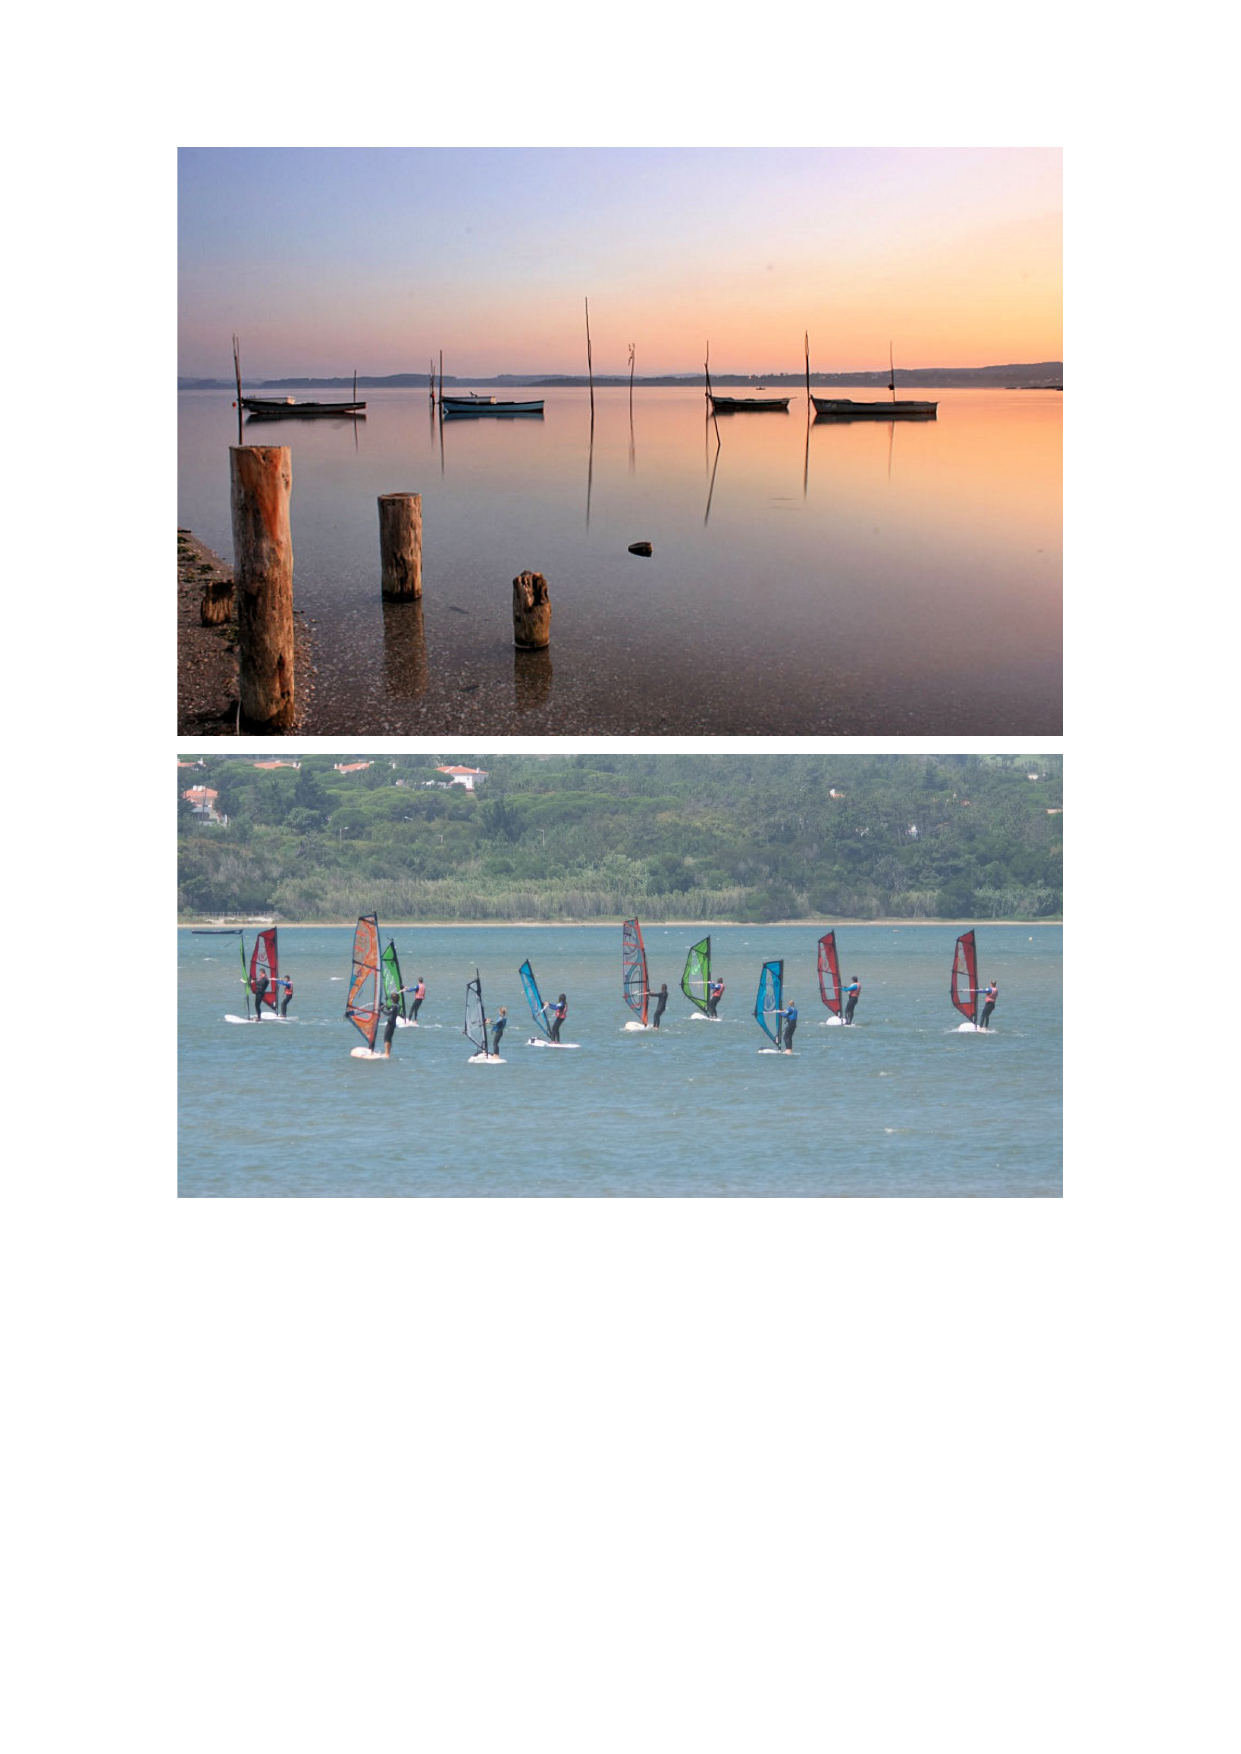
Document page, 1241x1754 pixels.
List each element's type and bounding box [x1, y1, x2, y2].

picture [177, 754, 1063, 1198]
picture [177, 147, 1063, 736]
